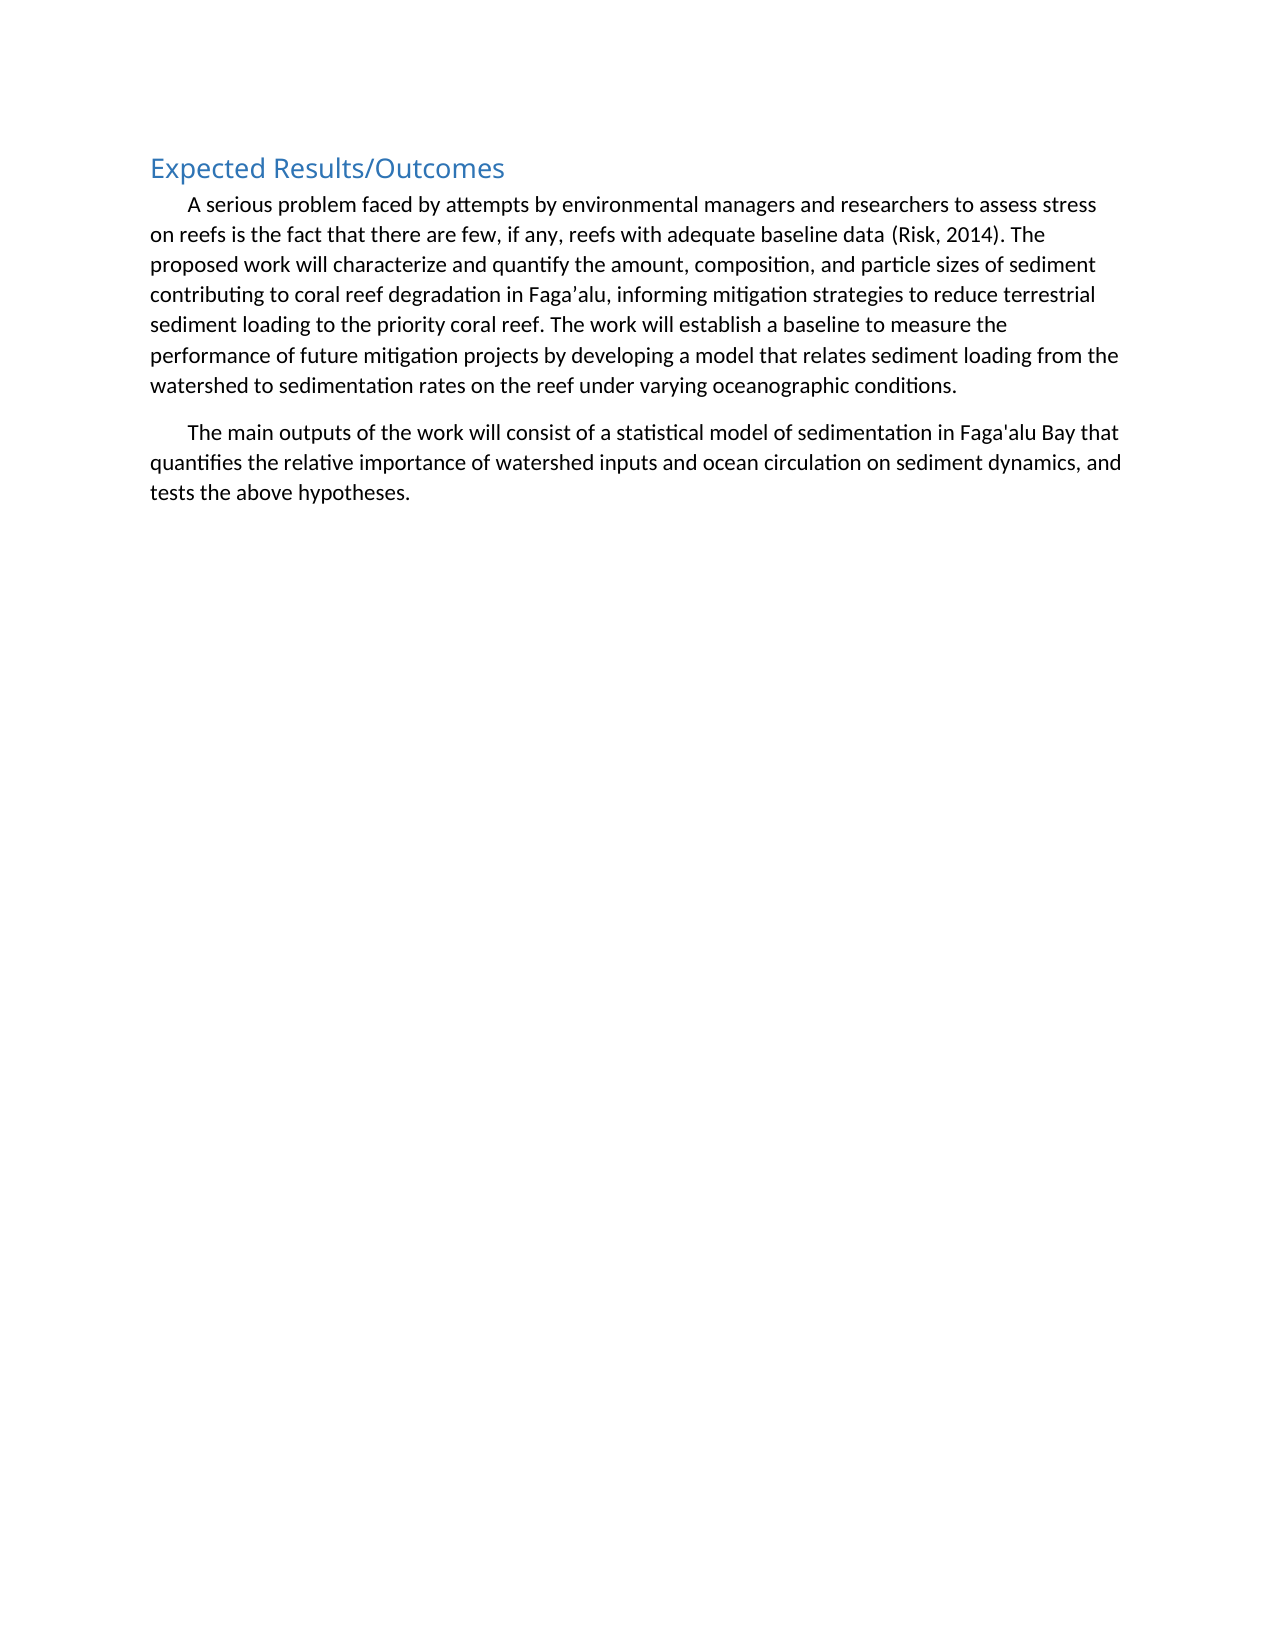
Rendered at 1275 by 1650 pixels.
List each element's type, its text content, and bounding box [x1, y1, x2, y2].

subtitle Expected Results/Outcomes [150, 150, 1125, 187]
text A serious problem faced by attempts by environmental managers and researchers to assess stress on reefs is the fact that there are few, if any, reefs with adequate baseline data (Risk, 2014). The proposed work will characterize and quantify the amount, composition, and particle sizes of sediment contributing to coral reef degradation in Faga’alu, informing mitigation strategies to reduce terrestrial sediment loading to the priority coral reef. The work will establish a baseline to measure the performance of future mitigation projects by developing a model that relates sediment loading from the watershed to sedimentation rates on the reef under varying oceanographic conditions. [150, 190, 1125, 399]
text The main outputs of the work will consist of a statistical model of sedimentation in Faga'alu Bay that quantifies the relative importance of watershed inputs and ocean circulation on sediment dynamics, and tests the above hypotheses. [150, 418, 1125, 506]
